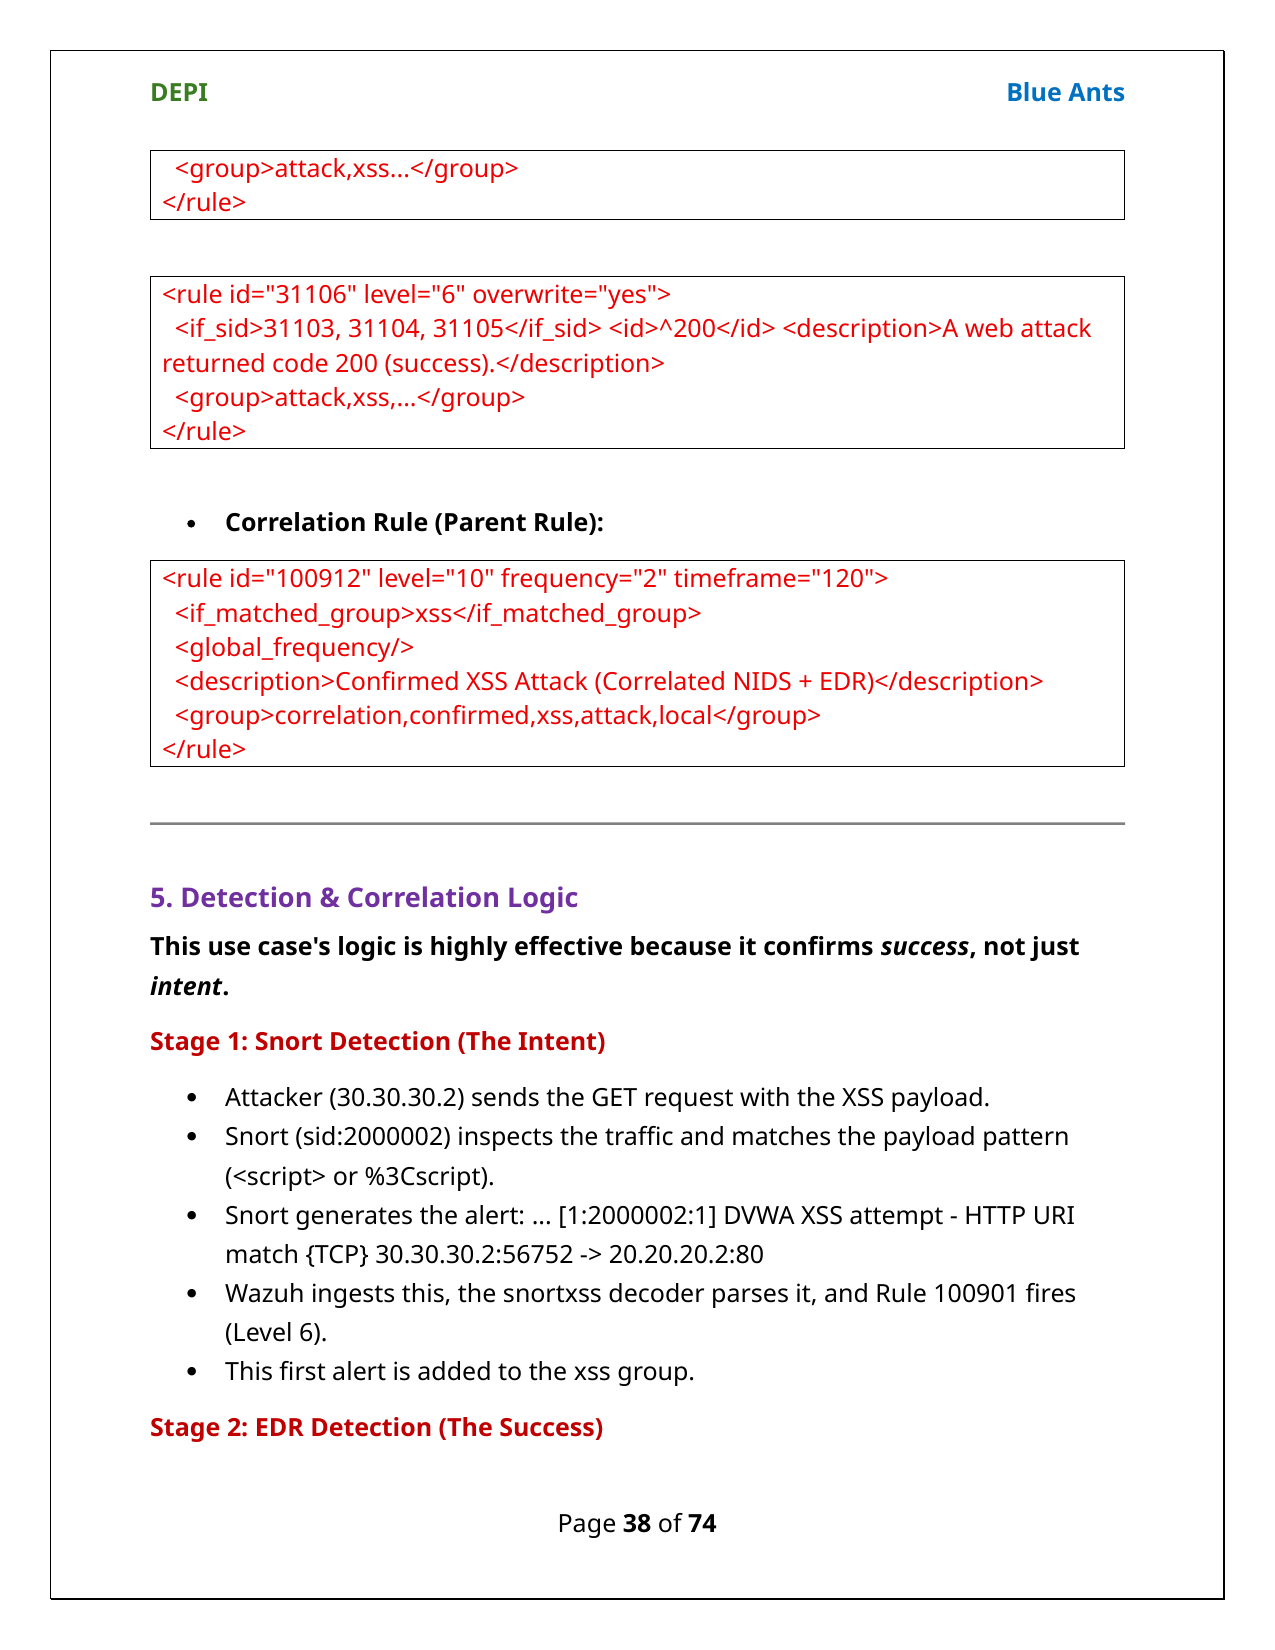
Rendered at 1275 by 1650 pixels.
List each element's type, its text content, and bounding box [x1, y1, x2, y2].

table_header <rule id="100912" level="10" frequency="2" timeframe="120"> <if_matched_group>xss</if_matched_group> <global_frequency/> <description>Confirmed XSS Attack (Correlated NIDS + EDR)</description> <group>correlation,confirmed,xss,attack,local</group> </rule> [151, 561, 1124, 766]
text This use case's logic is highly effective because it confirms success, not just intent. [150, 929, 1124, 1002]
list Attacker (30.30.30.2) sends the GET request with the XSS payload. [187, 1080, 1124, 1114]
list Snort generates the alert: ... [1:2000002:1] DVWA XSS attempt - HTTP URI match {TCP} 30.30.30.2:56752 -> 20.20.20.2:80 [187, 1197, 1124, 1271]
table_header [151, 151, 1124, 219]
list Correlation Rule (Parent Rule): [187, 504, 1124, 538]
table_header <rule id="31106" level="6" overwrite="yes"> <if_sid>31103, 31104, 31105</if_sid> <id>^200</id> <description>A web attack returned code 200 (success).</description> <group>attack,xss,...</group> </rule> [151, 277, 1124, 447]
text Stage 2: EDR Detection (The Success) [150, 1410, 1124, 1444]
list Snort (sid:2000002) inspects the traffic and matches the payload pattern (<script> or %3Cscript). [187, 1119, 1124, 1192]
list Wazuh ingests this, the snortxss decoder parses it, and Rule 100901 fires (Level 6). [187, 1276, 1124, 1349]
list This first alert is added to the xss group. [187, 1354, 1124, 1388]
subtitle 5. Detection & Correlation Logic [150, 878, 1124, 915]
text Stage 1: Snort Detection (The Intent) [150, 1024, 1124, 1058]
